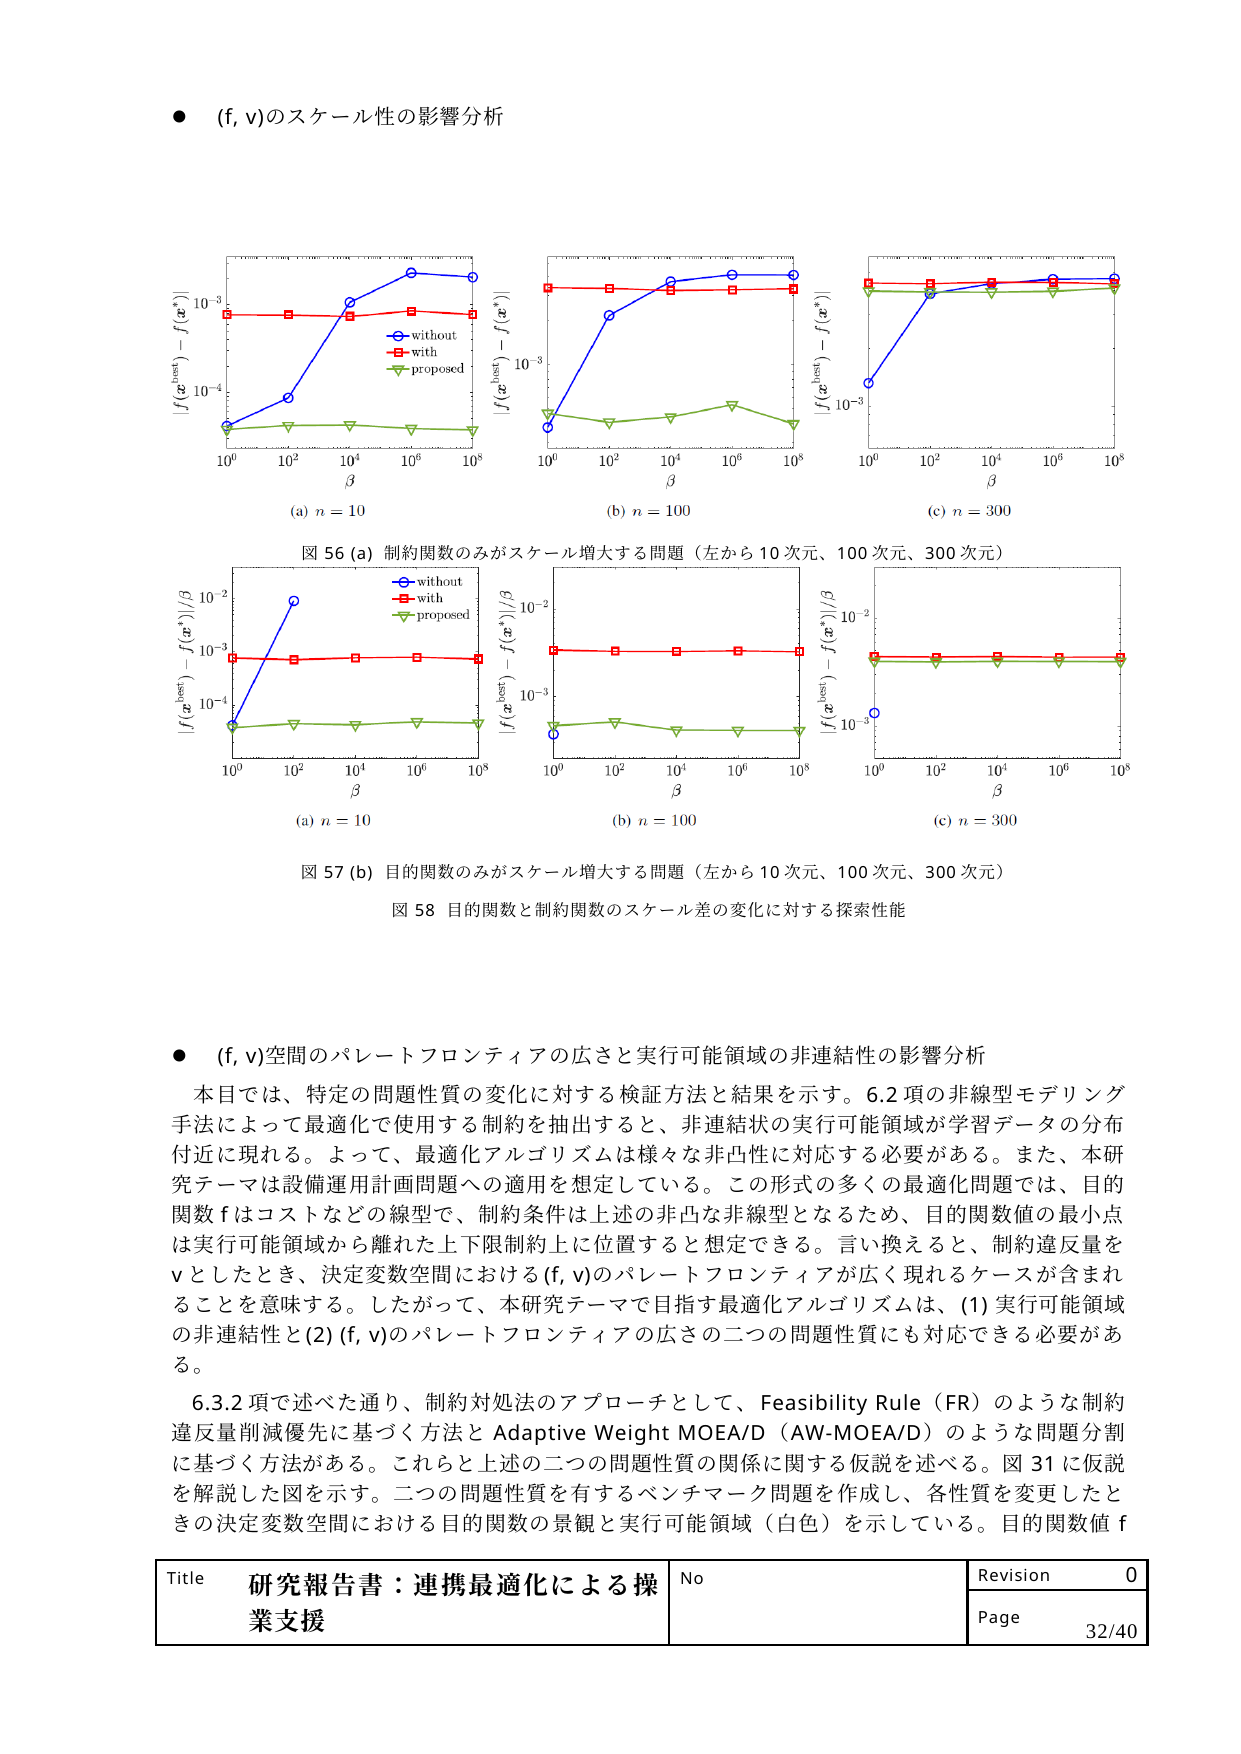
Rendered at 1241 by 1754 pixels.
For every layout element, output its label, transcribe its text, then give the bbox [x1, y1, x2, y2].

text 本目では、特定の問題性質の変化に対する検証方法と結果を示す。6.2項の非線型モデリング手法によって最適化で使用する制約を抽出すると、非連結状の実行可能領域が学習データの分布付近に現れる。よって、最適化アルゴリズムは様々な非凸性に対応する必要がある。また、本研究テーマは設備運用計画問題への適用を想定している。この形式の多くの最適化問題では、目的関数fはコストなどの線型で、制約条件は上述の非凸な非線型となるため、目的関数値の最小点は実行可能領域から離れた上下限制約上に位置すると想定できる。言い換えると、制約違反量をvとしたとき、決定変数空間における(f, v)のパレートフロンティアが広く現れるケースが含まれることを意味する。したがって、本研究テーマで目指す最適化アルゴリズムは、(1) 実行可能領域の非連結性と(2) (f, v)のパレートフロンティアの広さの二つの問題性質にも対応できる必要がある。 [171, 1078, 1126, 1378]
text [171, 1387, 1126, 1537]
list (f, v)空間のパレートフロンティアの広さと実行可能領域の非連結性の影響分析 [171, 1040, 1126, 1070]
list (f, v)のスケール性の影響分析 [171, 100, 1126, 130]
